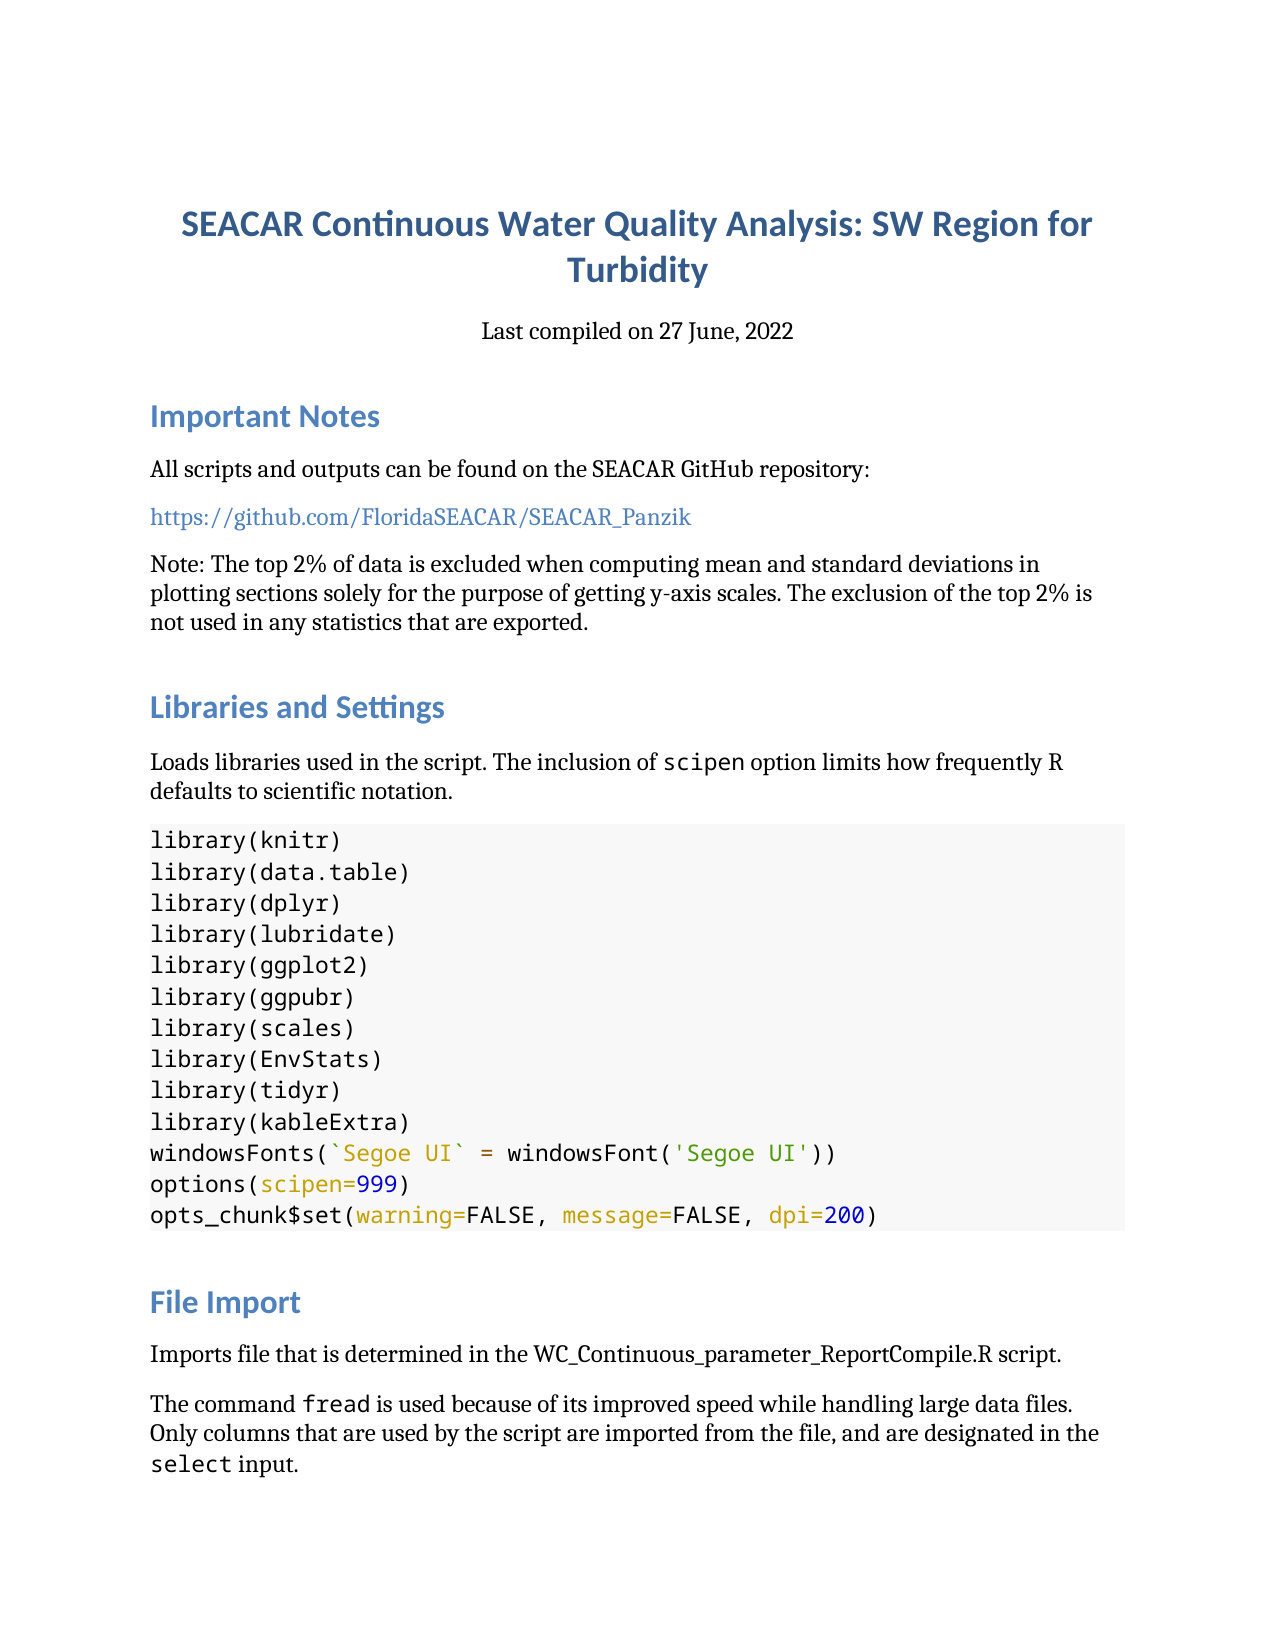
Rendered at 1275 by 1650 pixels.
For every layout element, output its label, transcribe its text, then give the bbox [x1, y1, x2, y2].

subtitle File Import [150, 1281, 1125, 1321]
subtitle Libraries and Settings [150, 686, 1125, 727]
title SEACAR Continuous Water Quality Analysis: SW Region for Turbidity [150, 200, 1125, 292]
text Loads libraries used in the script. The inclusion of scipen option limits how frequently R defaults to scientific notation. [150, 746, 1125, 806]
subtitle Important Notes [150, 395, 1125, 436]
text Last compiled on 27 June, 2022 [150, 317, 1125, 345]
text Imports file that is determined in the WC_Continuous_parameter_ReportCompile.R script. [150, 1340, 1125, 1369]
text library(knitr) library(data.table) library(dplyr) library(lubridate) library(ggplot2) library(ggpubr) library(scales) library(EnvStats) library(tidyr) library(kableExtra) windowsFonts(`Segoe UI` = windowsFont('Segoe UI')) options(scipen=999) opts_chunk$set(warning=FALSE, message=FALSE, dpi=200) [342, 824, 1125, 1231]
text All scripts and outputs can be found on the SEACAR GitHub repository: [150, 455, 1125, 484]
text https://github.com/FloridaSEACAR/SEACAR_Panzik [150, 502, 1125, 531]
text The command fread is used because of its improved speed while handling large data files. Only columns that are used by the script are imported from the file, and are designated in the select input. [150, 1388, 1125, 1479]
text Note: The top 2% of data is excluded when computing mean and standard deviations in plotting sections solely for the purpose of getting y-axis scales. The exclusion of the top 2% is not used in any statistics that are exported. [150, 550, 1125, 636]
